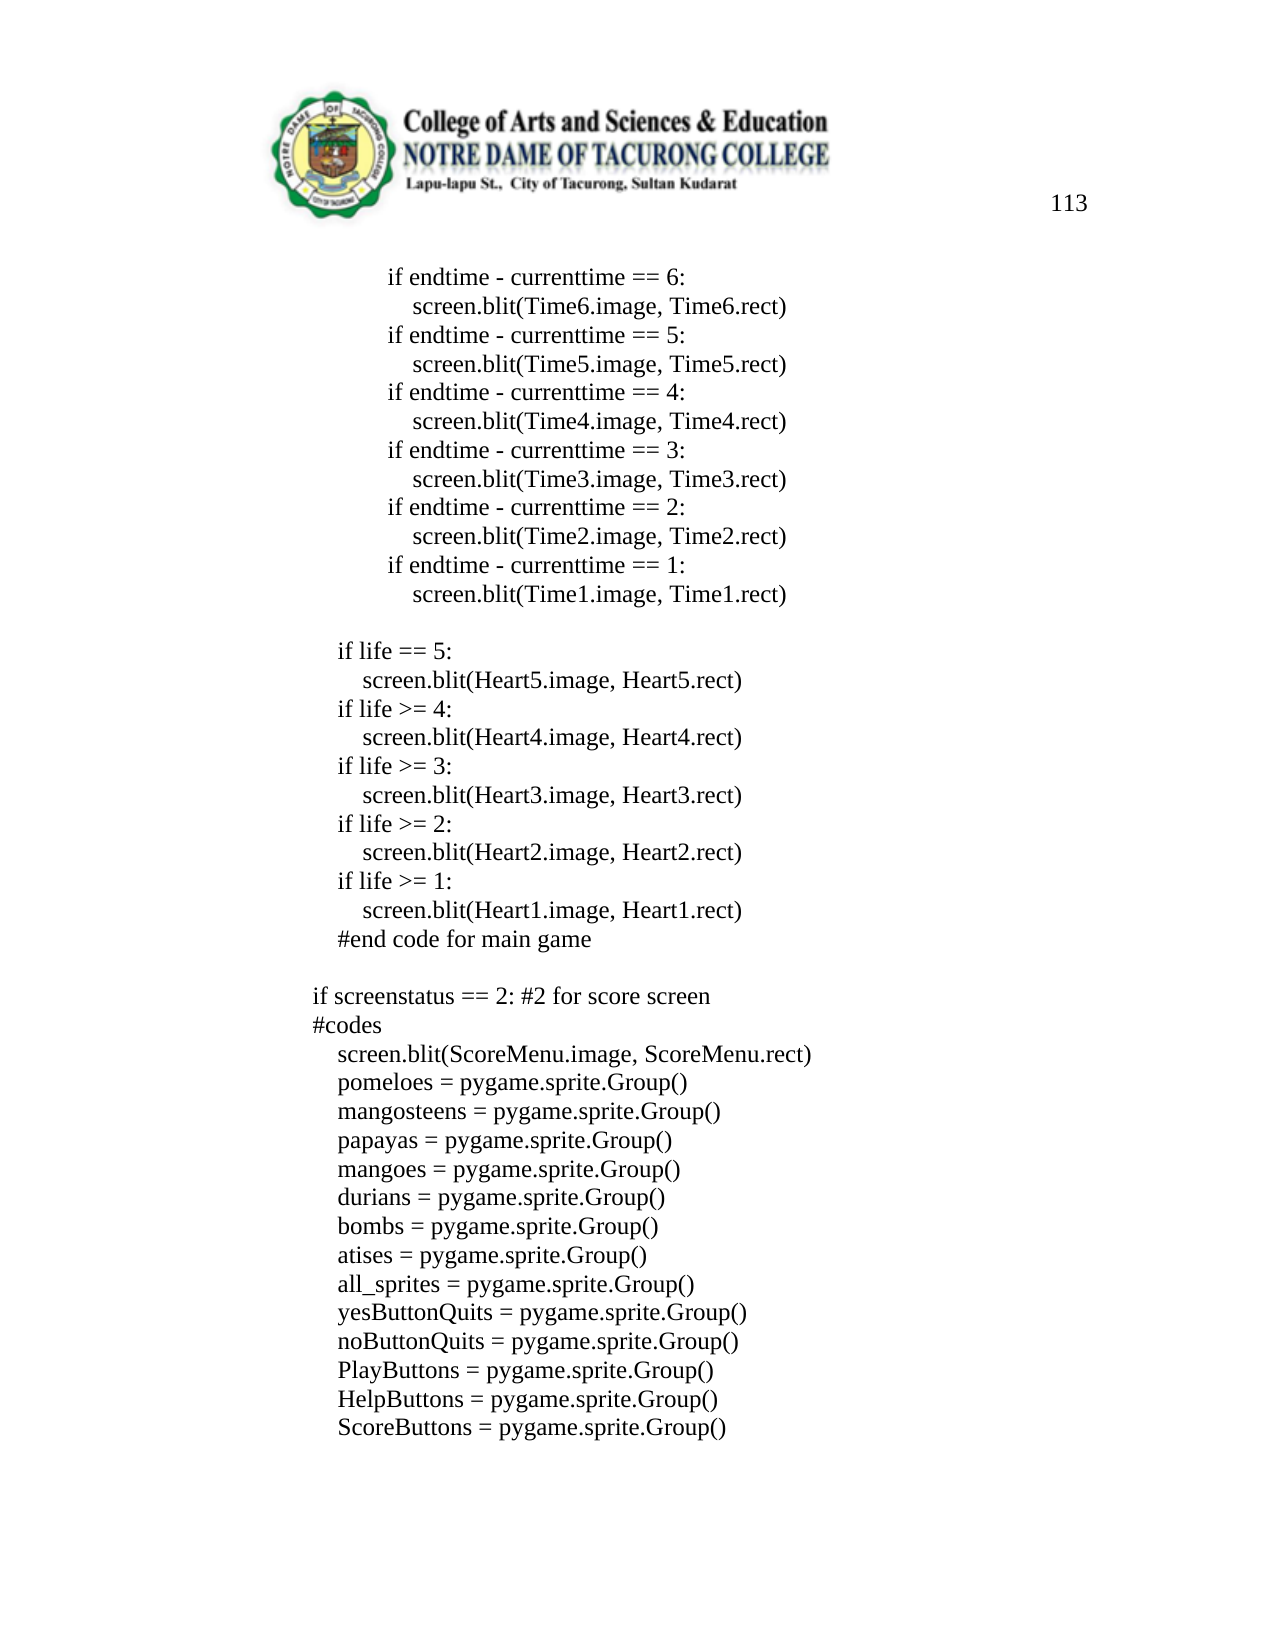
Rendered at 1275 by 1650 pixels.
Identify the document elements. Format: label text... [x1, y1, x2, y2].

text durians = pygame.sprite.Group() [262, 1182, 1087, 1211]
text papayas = pygame.sprite.Group() [262, 1125, 1087, 1154]
text screen.blit(Time6.image, Time6.rect) [262, 291, 1087, 320]
text if endtime - currenttime == 4: [262, 377, 1087, 406]
text if endtime - currenttime == 2: [262, 492, 1087, 521]
text #end code for main game [262, 924, 1087, 952]
text screen.blit(Heart4.image, Heart4.rect) [262, 722, 1087, 751]
text screen.blit(Time5.image, Time5.rect) [262, 349, 1087, 377]
text if endtime - currenttime == 3: [262, 435, 1087, 464]
text if endtime - currenttime == 6: [262, 262, 1087, 291]
text if life >= 4: [262, 694, 1087, 722]
text yesButtonQuits = pygame.sprite.Group() [262, 1297, 1087, 1326]
picture [252, 80, 885, 235]
text ScoreButtons = pygame.sprite.Group() [262, 1412, 1087, 1441]
text if life == 5: [262, 636, 1087, 665]
text mangosteens = pygame.sprite.Group() [262, 1096, 1087, 1125]
text if life >= 3: [262, 751, 1087, 780]
text screen.blit(Heart3.image, Heart3.rect) [262, 780, 1087, 809]
text if endtime - currenttime == 1: [262, 550, 1087, 579]
text screen.blit(ScoreMenu.image, ScoreMenu.rect) [262, 1039, 1087, 1067]
text atises = pygame.sprite.Group() [262, 1240, 1087, 1269]
text screen.blit(Heart5.image, Heart5.rect) [262, 665, 1087, 694]
text PlayButtons = pygame.sprite.Group() [262, 1355, 1087, 1384]
text if life >= 2: [262, 809, 1087, 837]
text noButtonQuits = pygame.sprite.Group() [262, 1326, 1087, 1355]
text screen.blit(Time4.image, Time4.rect) [262, 406, 1087, 435]
text if screenstatus == 2: #2 for score screen [262, 981, 1087, 1010]
text HelpButtons = pygame.sprite.Group() [262, 1384, 1087, 1412]
text screen.blit(Time2.image, Time2.rect) [262, 521, 1087, 550]
text bombs = pygame.sprite.Group() [262, 1211, 1087, 1240]
text all_sprites = pygame.sprite.Group() [262, 1269, 1087, 1297]
text screen.blit(Time1.image, Time1.rect) [262, 579, 1087, 607]
text screen.blit(Time3.image, Time3.rect) [262, 464, 1087, 492]
text screen.blit(Heart2.image, Heart2.rect) [262, 837, 1087, 866]
text #codes [262, 1010, 1087, 1039]
text if life >= 1: [262, 866, 1087, 895]
text if endtime - currenttime == 5: [262, 320, 1087, 349]
text mangoes = pygame.sprite.Group() [262, 1154, 1087, 1182]
text pomeloes = pygame.sprite.Group() [262, 1067, 1087, 1096]
text screen.blit(Heart1.image, Heart1.rect) [262, 895, 1087, 924]
